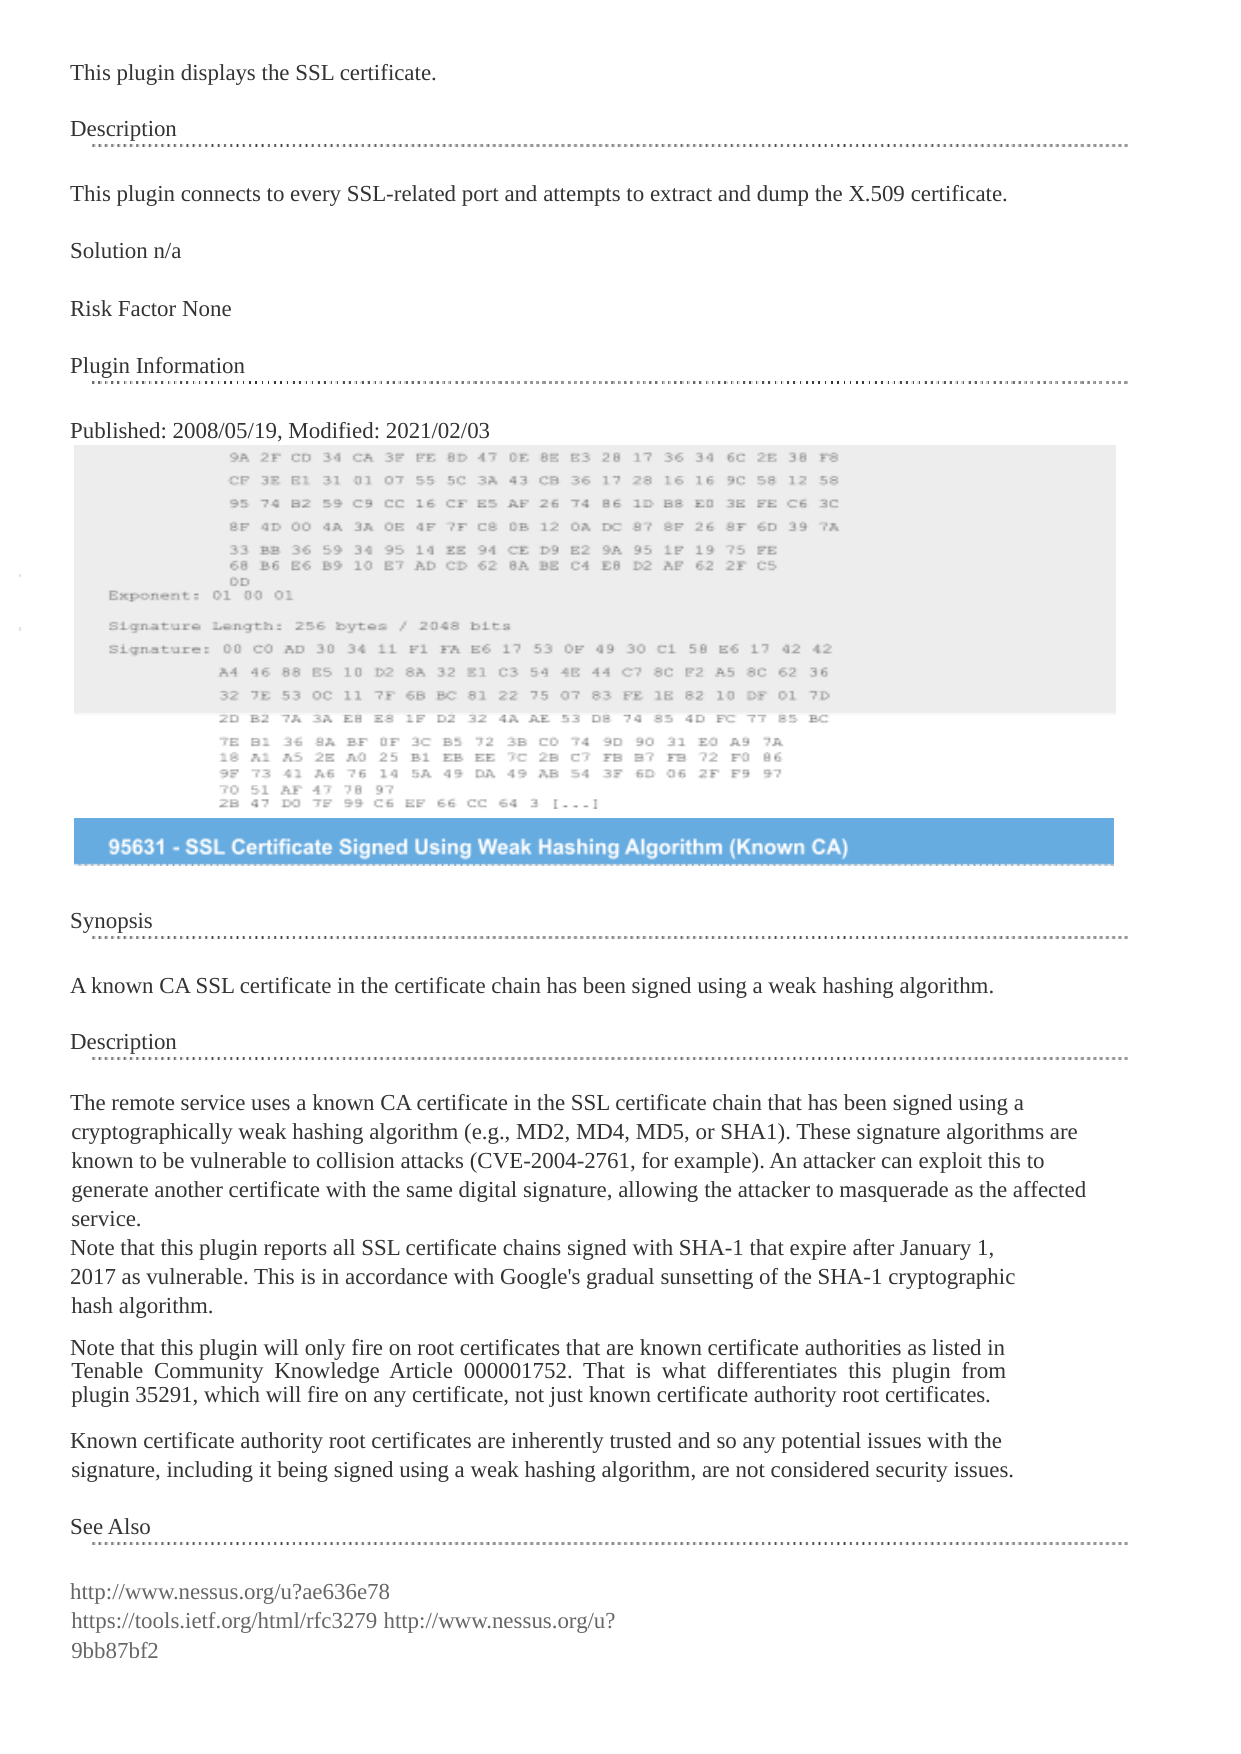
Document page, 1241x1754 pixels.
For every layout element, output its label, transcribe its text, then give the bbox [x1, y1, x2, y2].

text A known CA SSL certificate in the certificate chain has been signed using a weak hashing algorithm. [70, 972, 1056, 998]
text Published: 2008/05/19, Modified: 2021/02/03 [70, 417, 1056, 443]
text Plugin Information [70, 352, 1056, 378]
text Note that this plugin reports all SSL certificate chains signed with SHA-1 that expire after January 1, [70, 1234, 1056, 1260]
text This plugin displays the SSL certificate. [70, 59, 1056, 85]
text See Also [70, 1513, 1056, 1539]
text Description [70, 115, 1056, 142]
text http://www.nessus.org/u?ae636e78 https://tools.ietf.org/html/rfc3279 http://www.nessus.org/u?9bb87bf2 [70, 1578, 635, 1663]
text This plugin connects to every SSL-related port and attempts to extract and dump the X.509 certificate. [70, 180, 1181, 207]
text Description [70, 1028, 1056, 1054]
text Note that this plugin will only fire on root certificates that are known certificate authorities as listed in Tenable Community Knowledge Article 000001752. That is what differentiates this plugin from plugin 35291, which will fire on any certificate, not just known certificate authority root certificates. [70, 1336, 1007, 1407]
picture [74, 445, 1116, 809]
text Solution n/a [70, 237, 1056, 264]
text The remote service uses a known CA certificate in the SSL certificate chain that has been signed using a cryptographically weak hashing algorithm (e.g., MD2, MD4, MD5, or SHA1). These signature algorithms are known to be vulnerable to collision attacks (CVE-2004-2761, for example). An attacker can exploit this to generate another certificate with the same digital signature, allowing the attacker to masquerade as the affected service. [70, 1089, 1099, 1231]
text Known certificate authority root certificates are inherently trusted and so any potential issues with the signature, including it being signed using a weak hashing algorithm, are not considered security issues. [70, 1427, 1056, 1482]
text Risk Factor None [70, 294, 1056, 321]
text 2017 as vulnerable. This is in accordance with Google's gradual sunsetting of the SHA-1 cryptographic hash algorithm. [70, 1263, 1056, 1318]
picture [74, 818, 1114, 866]
text Synopsis [70, 907, 1056, 933]
